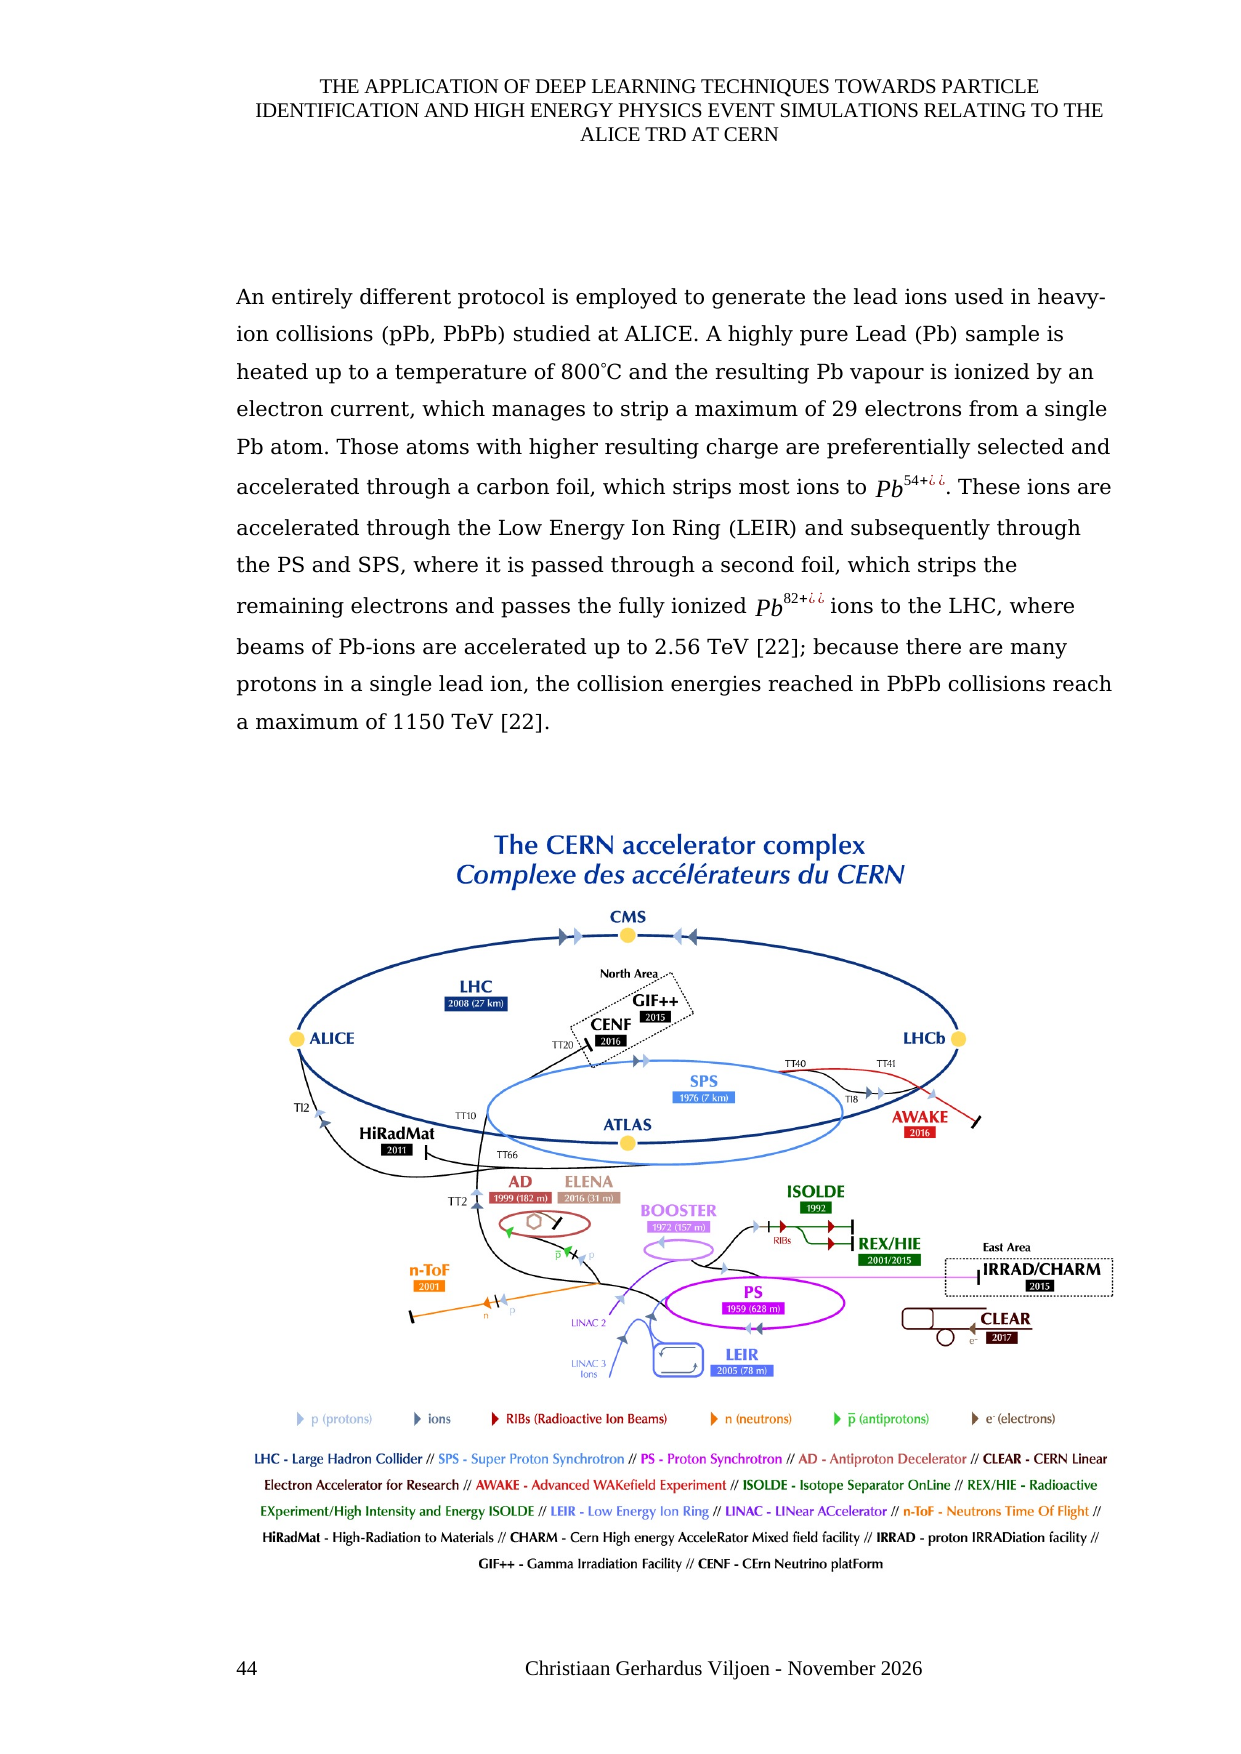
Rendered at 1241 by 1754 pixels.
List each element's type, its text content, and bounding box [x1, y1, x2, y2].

text An entirely different protocol is employed to generate the lead ions used in heavy-ion collisions (pPb, PbPb) studied at ALICE. A highly pure Lead (Pb) sample is heated up to a temperature of 800C and the resulting Pb vapour is ionized by an electron current, which manages to strip a maximum of 29 electrons from a single Pb atom. Those atoms with higher resulting charge are preferentially selected and accelerated through a carbon foil, which strips most ions to . These ions are accelerated through the Low Energy Ion Ring (LEIR) and subsequently through the PS and SPS, where it is passed through a second foil, which strips the remaining electrons and passes the fully ionized ions to the LHC, where beams of Pb-ions are accelerated up to 2.56 TeV ; because there are many protons in a single lead ion, the collision energies reached in PbPb collisions reach a maximum of 1150 TeV . [236, 283, 1122, 733]
picture [236, 808, 1123, 1596]
